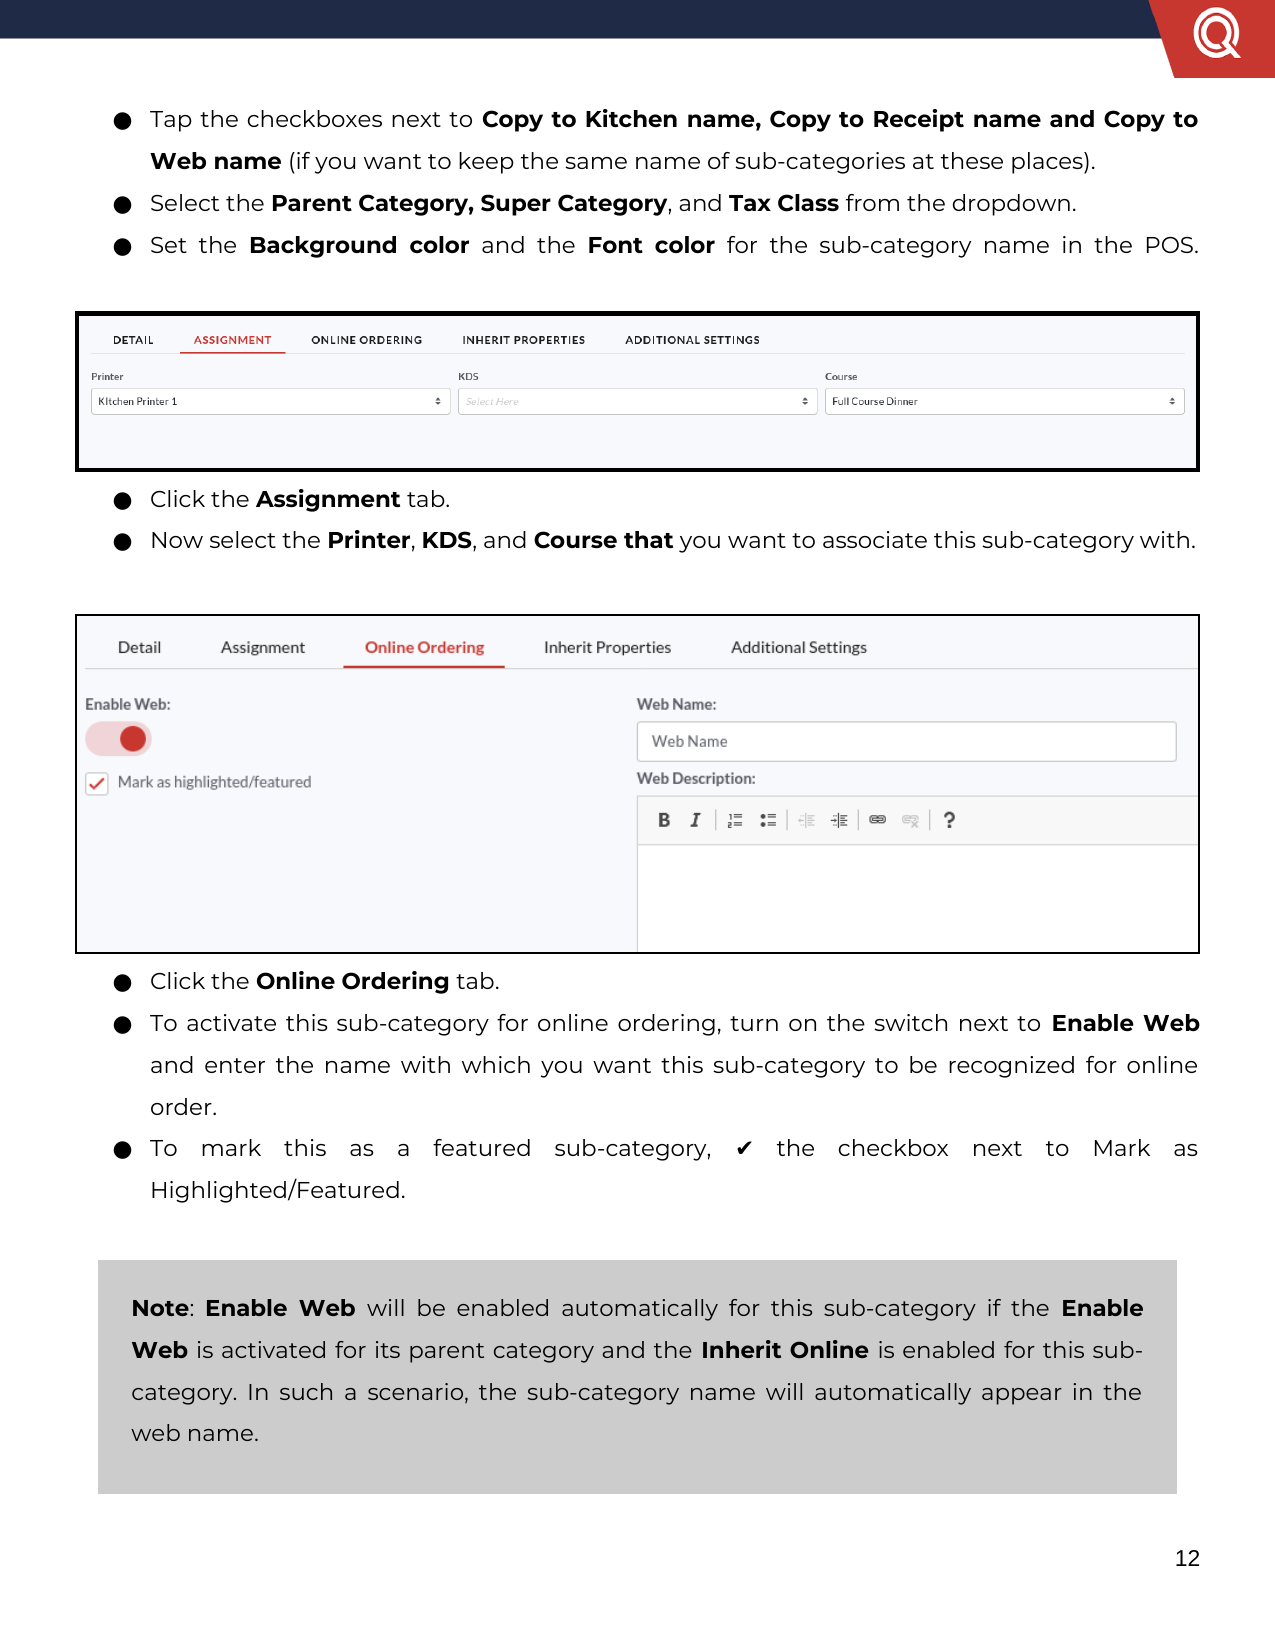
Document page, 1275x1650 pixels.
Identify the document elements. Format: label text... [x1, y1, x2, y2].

list Click the Assignment tab. [112, 485, 1200, 513]
list Set the Background color and the Font color for the sub-category name in the POS. [112, 231, 1200, 298]
table_header Note: Enable Web will be enabled automatically for this sub-category if the Enable Web is activated for its parent category and the Inherit Online is enabled for this sub-category. In such a scenario, the sub-category name will automatically appear in the web name. [98, 1260, 1177, 1494]
picture [77, 616, 1198, 952]
list To activate this sub-category for online ordering, turn on the switch next to Enable Web and enter the name with which you want this sub-category to be recognized for online order. [112, 1009, 1200, 1121]
picture [79, 316, 1196, 468]
list Now select the Printer, KDS, and Course that you want to associate this sub-category with. [112, 527, 1200, 555]
list Tap the checkboxes next to Copy to Kitchen name, Copy to Receipt name and Copy to Web name (if you want to keep the same name of sub-categories at these places). [112, 105, 1200, 175]
list Click the Online Ordering tab. [112, 967, 1200, 995]
list To mark this as a featured sub-category, ✔️ the checkbox next to Mark as Highlighted/Featured. [112, 1134, 1200, 1204]
picture [0, 0, 1275, 78]
list Select the Parent Category, Super Category, and Tax Class from the dropdown. [112, 189, 1200, 217]
